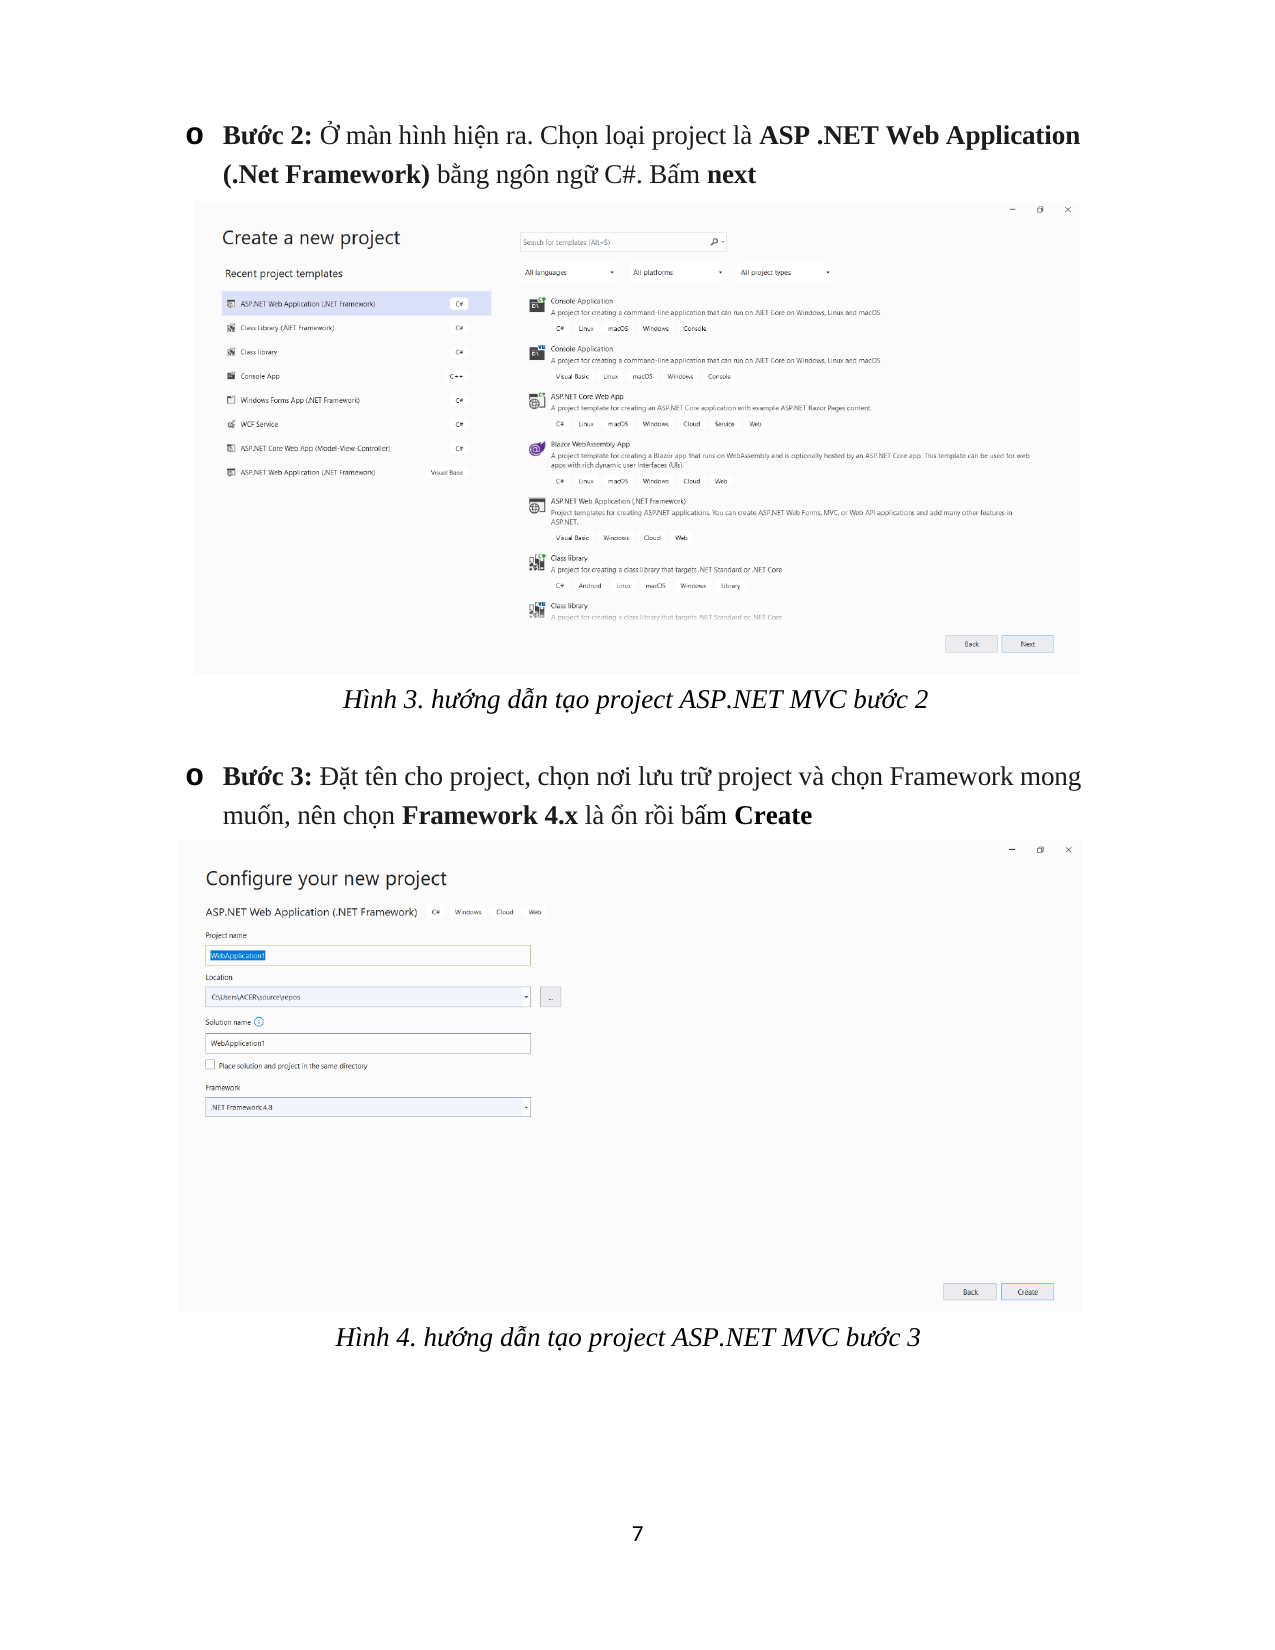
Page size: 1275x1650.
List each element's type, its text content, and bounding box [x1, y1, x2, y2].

picture [177, 840, 1082, 1312]
list Bước 2: Ở màn hình hiện ra. Chọn loại project là ASP .NET Web Application (.Net Framework) bằng ngôn ngữ C#. Bấm next [185, 118, 1127, 189]
picture [194, 201, 1081, 674]
list Bước 3: Đặt tên cho project, chọn nơi lưu trữ project và chọn Framework mong muốn, nên chọn Framework 4.x là ổn rồi bấm Create [185, 759, 1127, 830]
